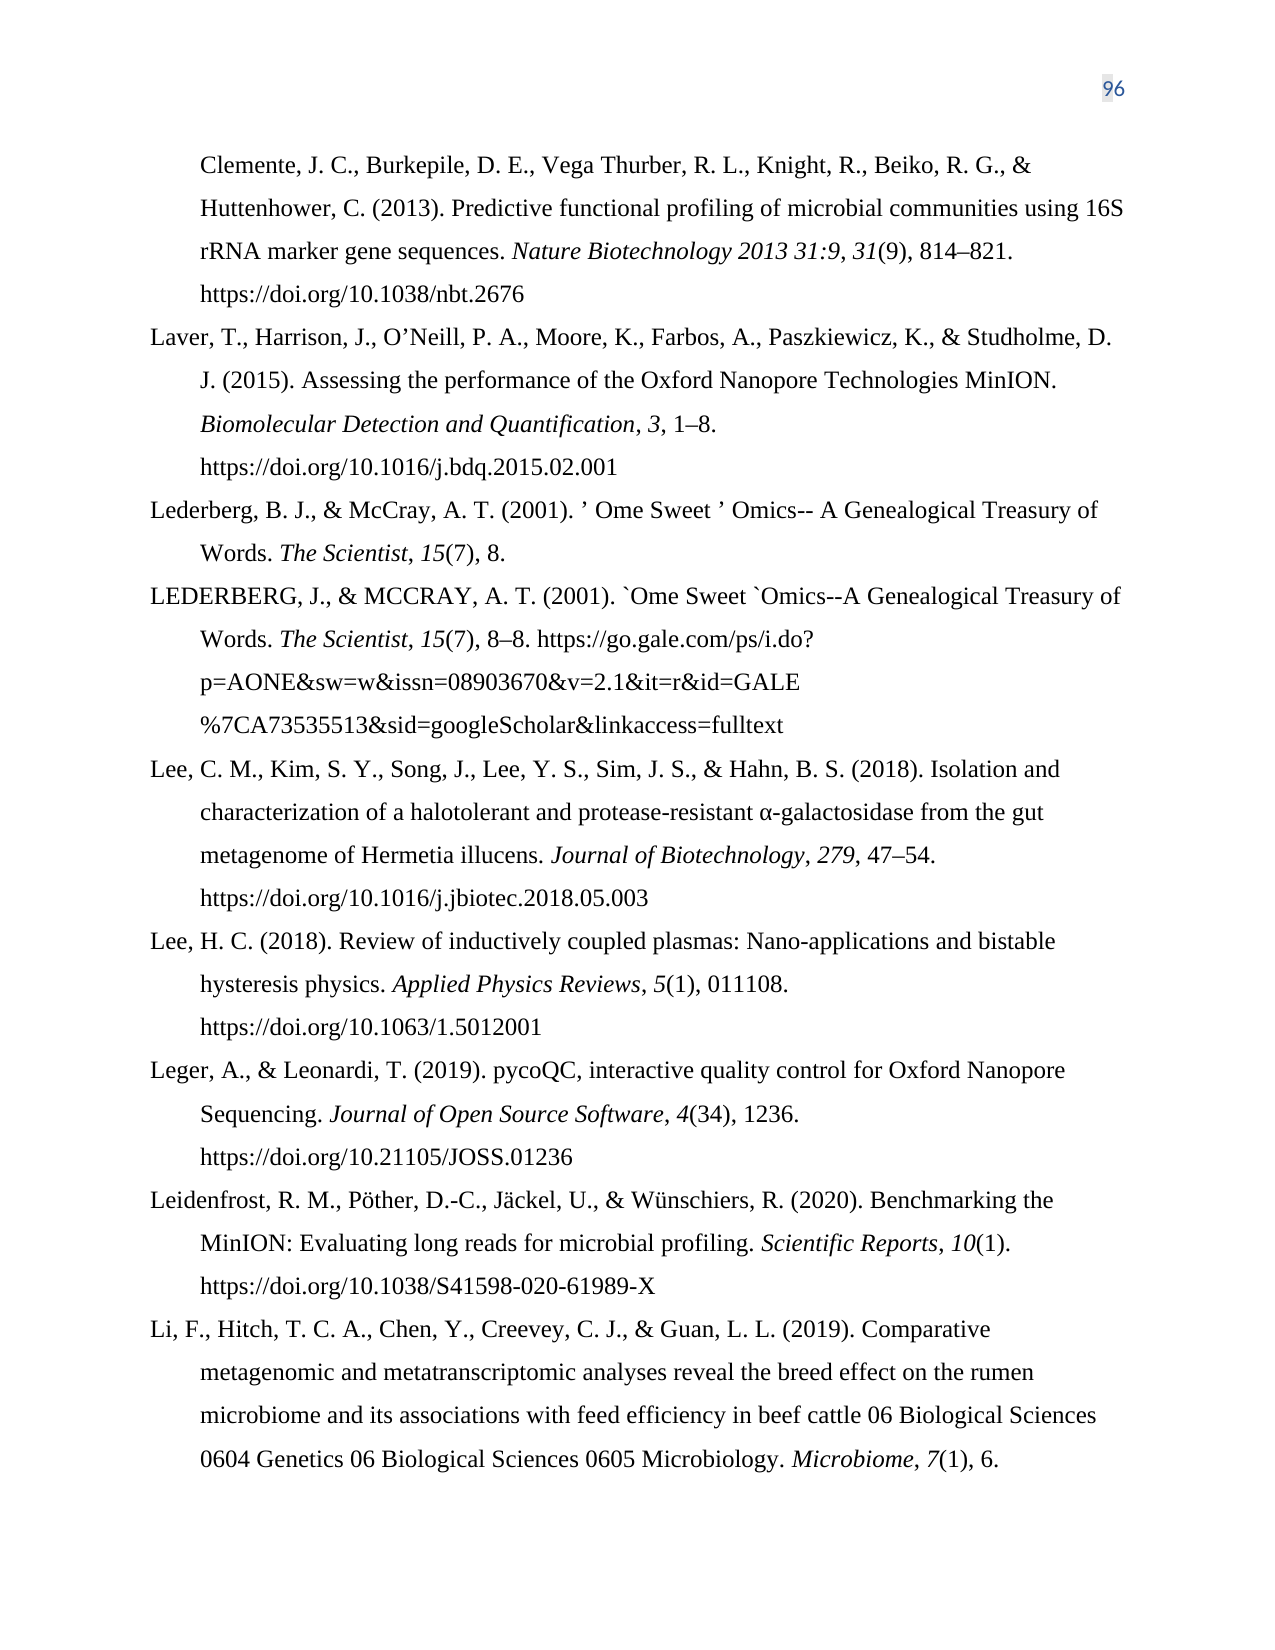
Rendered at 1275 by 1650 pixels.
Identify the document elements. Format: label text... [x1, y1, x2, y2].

text LEDERBERG, J., & MCCRAY, A. T. (2001). `Ome Sweet `Omics--A Genealogical Treasury of Words. The Scientist, 15(7), 8–8. https://go.gale.com/ps/i.do?p=AONE&sw=w&issn=08903670&v=2.1&it=r&id=GALE%7CA73535513&sid=googleScholar&linkaccess=fulltext [150, 581, 1125, 739]
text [150, 1314, 1125, 1472]
text Leidenfrost, R. M., Pöther, D.-C., Jäckel, U., & Wünschiers, R. (2020). Benchmarking the MinION: Evaluating long reads for microbial profiling. Scientific Reports, 10(1). https://doi.org/10.1038/S41598-020-61989-X [150, 1185, 1125, 1300]
text Leger, A., & Leonardi, T. (2019). pycoQC, interactive quality control for Oxford Nanopore Sequencing. Journal of Open Source Software, 4(34), 1236. https://doi.org/10.21105/JOSS.01236 [150, 1056, 1125, 1171]
text Lee, H. C. (2018). Review of inductively coupled plasmas: Nano-applications and bistable hysteresis physics. Applied Physics Reviews, 5(1), 011108. https://doi.org/10.1063/1.5012001 [150, 926, 1125, 1041]
text Lederberg, B. J., & McCray, A. T. (2001). ’ Ome Sweet ’ Omics-- A Genealogical Treasury of Words. The Scientist, 15(7), 8. [150, 495, 1125, 567]
text Lee, C. M., Kim, S. Y., Song, J., Lee, Y. S., Sim, J. S., & Hahn, B. S. (2018). Isolation and characterization of a halotolerant and protease-resistant α-galactosidase from the gut metagenome of Hermetia illucens. Journal of Biotechnology, 279, 47–54. https://doi.org/10.1016/j.jbiotec.2018.05.003 [150, 754, 1125, 912]
text Laver, T., Harrison, J., O’Neill, P. A., Moore, K., Farbos, A., Paszkiewicz, K., & Studholme, D. J. (2015). Assessing the performance of the Oxford Nanopore Technologies MinION. Biomolecular Detection and Quantification, 3, 1–8. https://doi.org/10.1016/j.bdq.2015.02.001 [150, 322, 1125, 481]
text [150, 150, 1125, 308]
